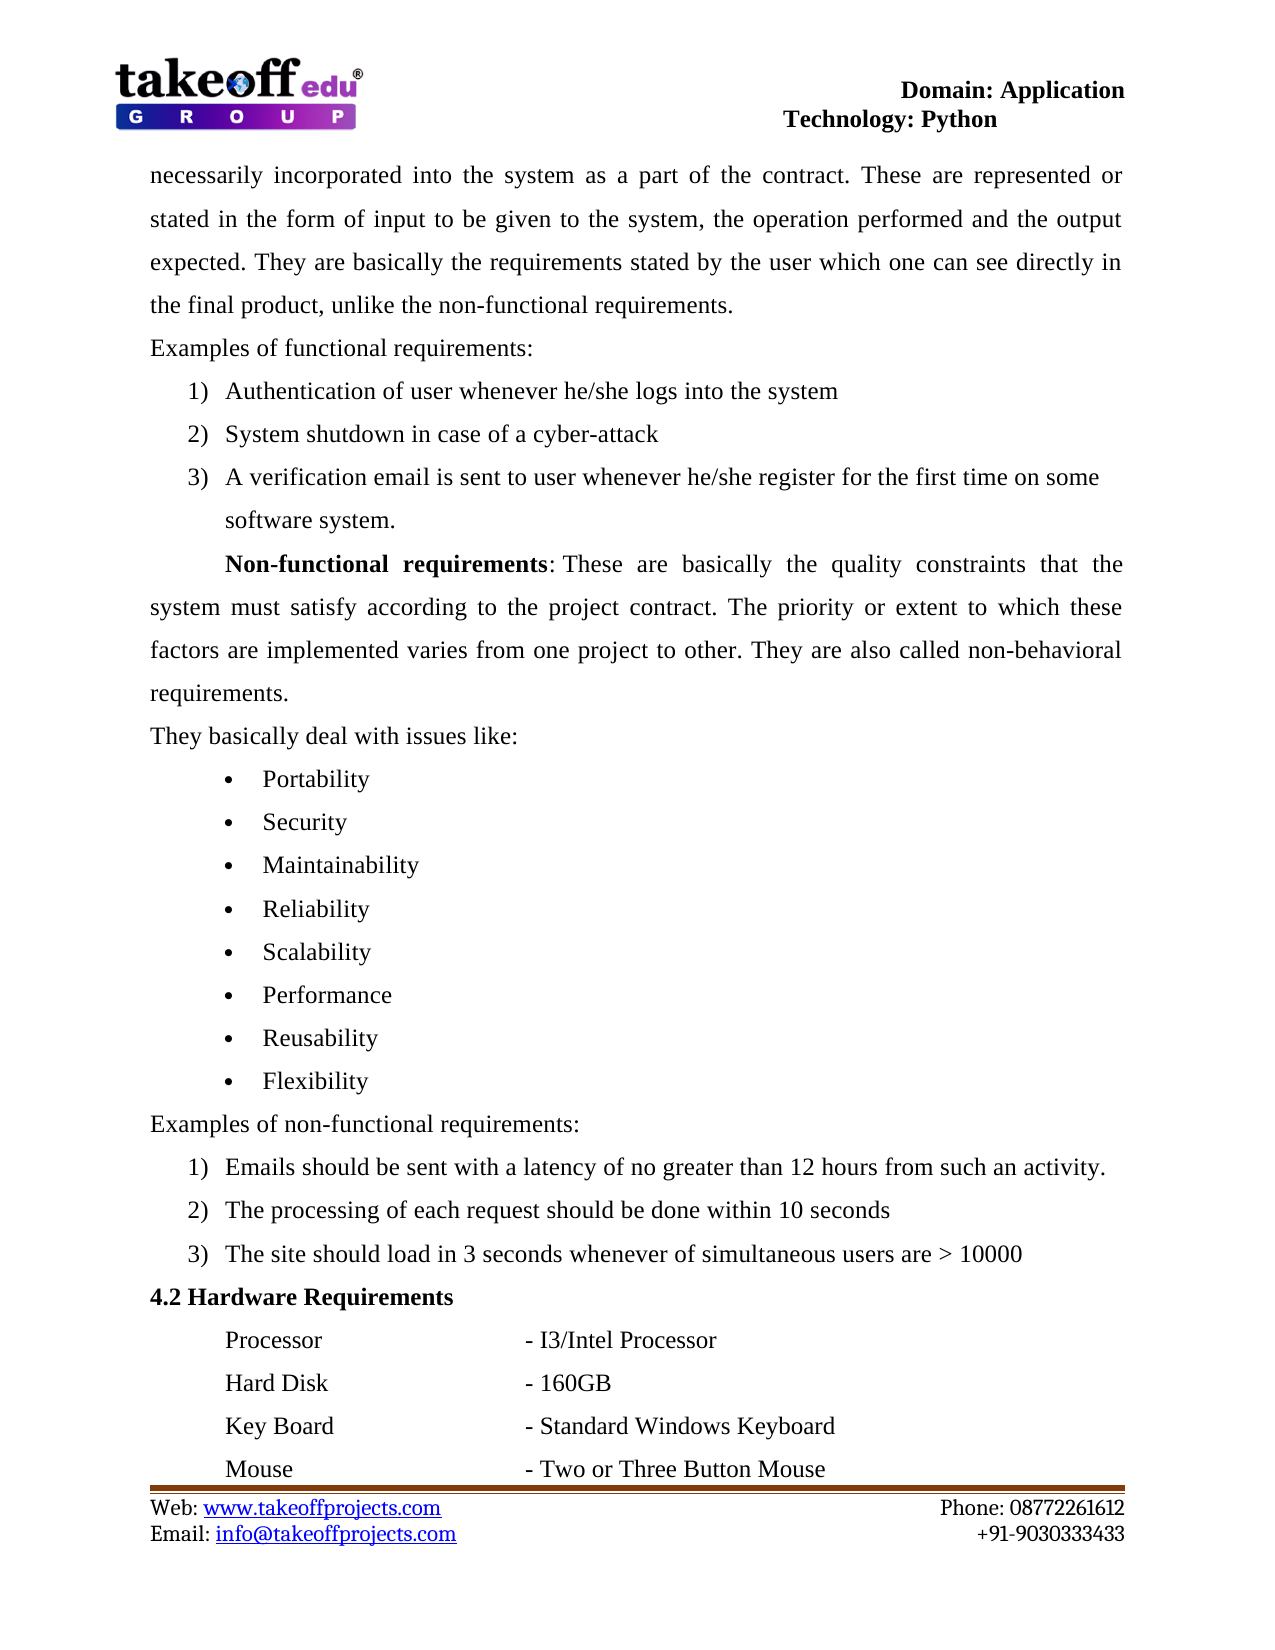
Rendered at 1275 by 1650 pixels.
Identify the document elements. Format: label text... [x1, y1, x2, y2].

subtitle Processor - I3/Intel Processor [150, 1325, 1125, 1354]
list The processing of each request should be done within 10 seconds [187, 1196, 1125, 1224]
list Flexibility [225, 1066, 1125, 1095]
picture [112, 53, 366, 140]
text Key Board - Standard Windows Keyboard [150, 1411, 1125, 1440]
list A verification email is sent to user whenever he/she register for the first time on some software system. [187, 462, 1125, 534]
text Non-functional requirements: These are basically the quality constraints that the system must satisfy according to the project contract. The priority or extent to which these factors are implemented varies from one project to other. They are also called non-behavioral requirements. They basically deal with issues like: [150, 549, 1125, 750]
list Hardware Requirements [150, 1282, 1125, 1311]
list Performance [225, 980, 1125, 1009]
list Emails should be sent with a latency of no greater than 12 hours from such an activity. [187, 1152, 1125, 1181]
list Reliability [225, 894, 1125, 922]
list Portability [225, 764, 1125, 793]
text Hard Disk - 160GB [150, 1368, 1125, 1397]
list The site should load in 3 seconds whenever of simultaneous users are > 10000 [187, 1239, 1125, 1267]
list Scalability [225, 937, 1125, 966]
list Authentication of user whenever he/she logs into the system [187, 376, 1125, 405]
text Examples of functional requirements: [150, 333, 1125, 362]
list Security [225, 807, 1125, 836]
text Examples of non-functional requirements: [150, 1109, 1125, 1138]
list Reusability [225, 1023, 1125, 1052]
list Maintainability [225, 851, 1125, 879]
text Mouse - Two or Three Button Mouse [150, 1454, 1125, 1483]
list System shutdown in case of a cyber-attack [187, 419, 1125, 448]
